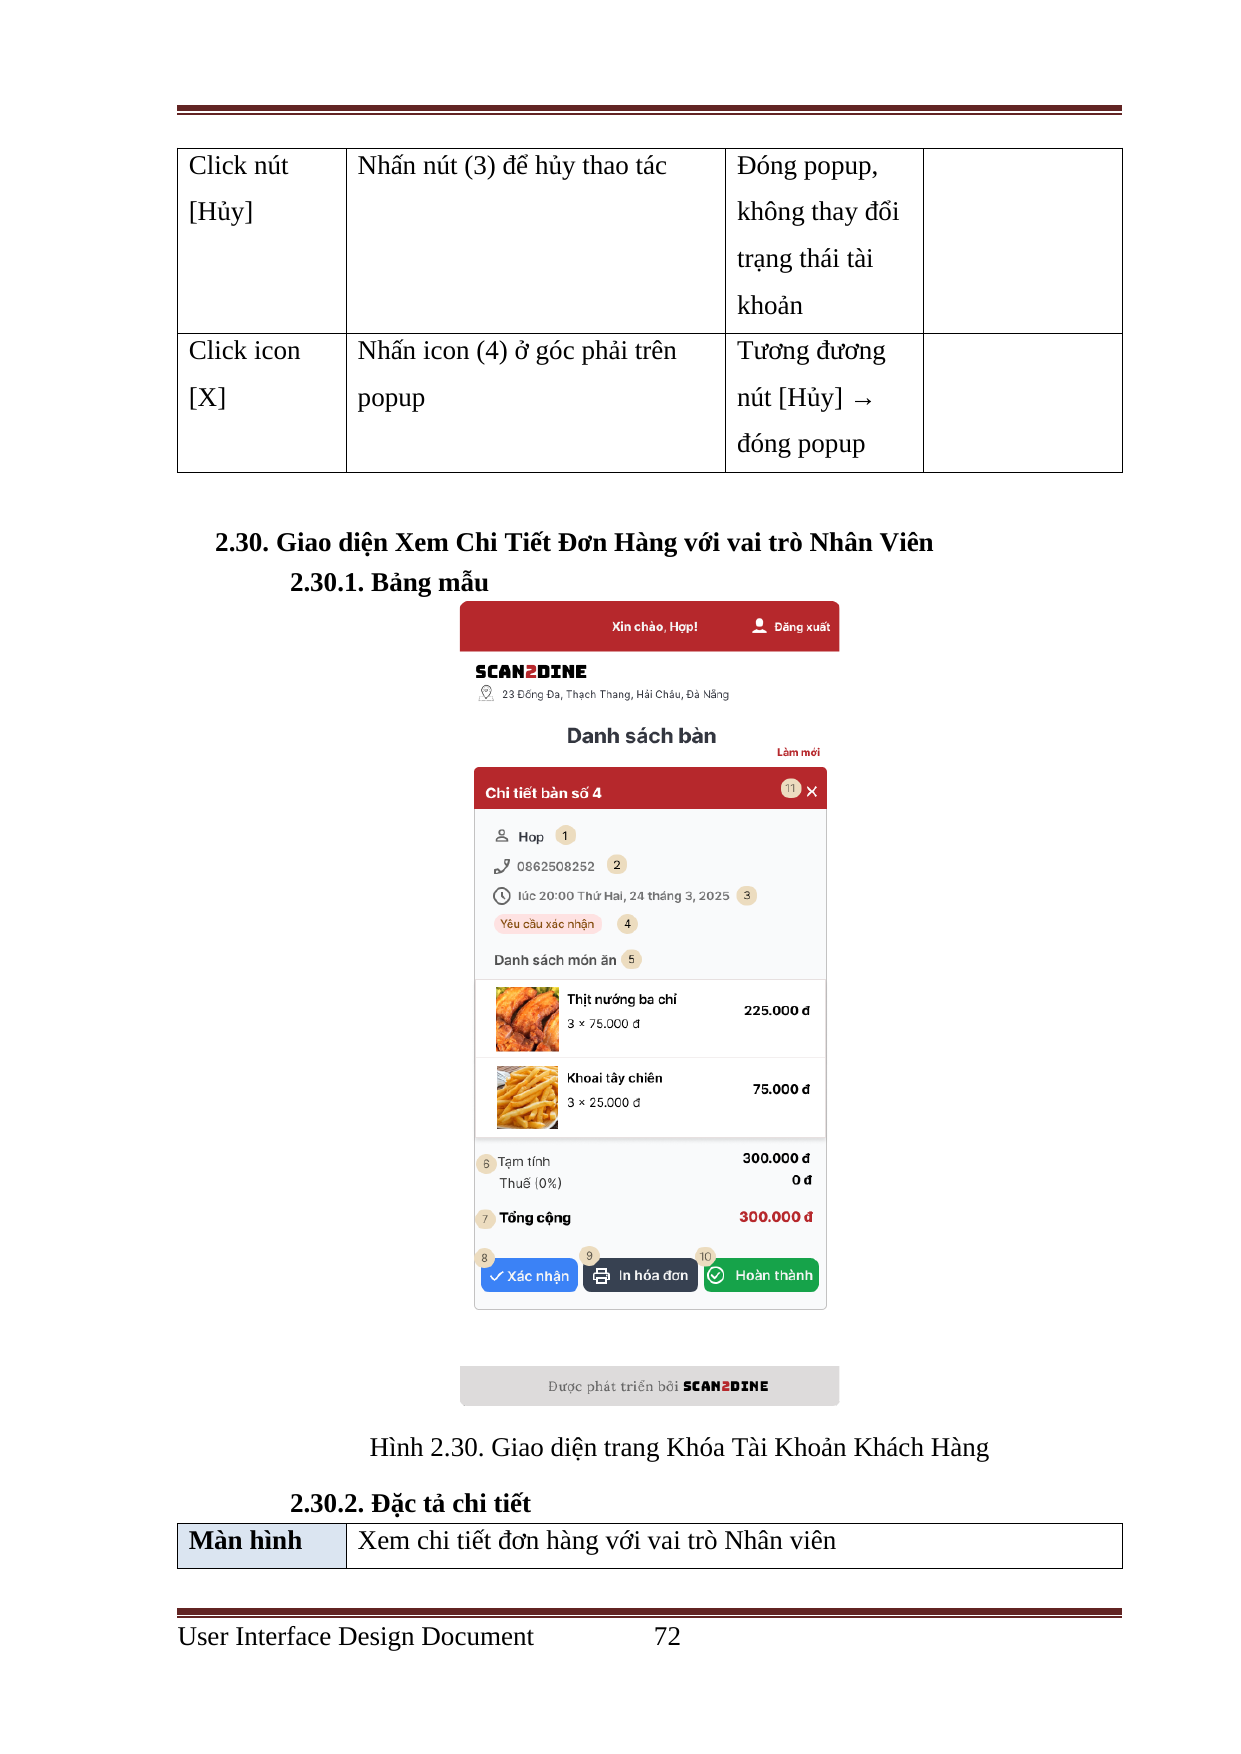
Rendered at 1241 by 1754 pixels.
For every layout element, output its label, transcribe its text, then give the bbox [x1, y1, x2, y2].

table_header Màn hình [178, 1524, 346, 1568]
table_cell Nhấn nút (3) để hủy thao tác [347, 149, 725, 333]
table_cell Click nút [Hủy] [178, 149, 346, 333]
table_cell Đóng popup, không thay đổi trạng thái tài khoản [726, 149, 923, 333]
table_cell [924, 149, 1122, 333]
subtitle 2.30. Giao diện Xem Chi Tiết Đơn Hàng với vai trò Nhân Viên [177, 526, 1122, 557]
subtitle 2.30.1. Bảng mẫu [252, 566, 1122, 597]
picture [459, 601, 840, 1406]
subtitle 2.30.2. Đặc tả chi tiết [252, 1487, 1122, 1518]
table_cell Tương đương nút [Hủy] → đóng popup [726, 334, 923, 472]
table_cell Nhấn icon (4) ở góc phải trên popup [347, 334, 725, 472]
list Hình 2.30. Giao diện trang Khóa Tài Khoản Khách Hàng [237, 1431, 1122, 1462]
table_header Xem chi tiết đơn hàng với vai trò Nhân viên [347, 1524, 1122, 1568]
table_cell [924, 334, 1122, 472]
table_cell Click icon [X] [178, 334, 346, 472]
